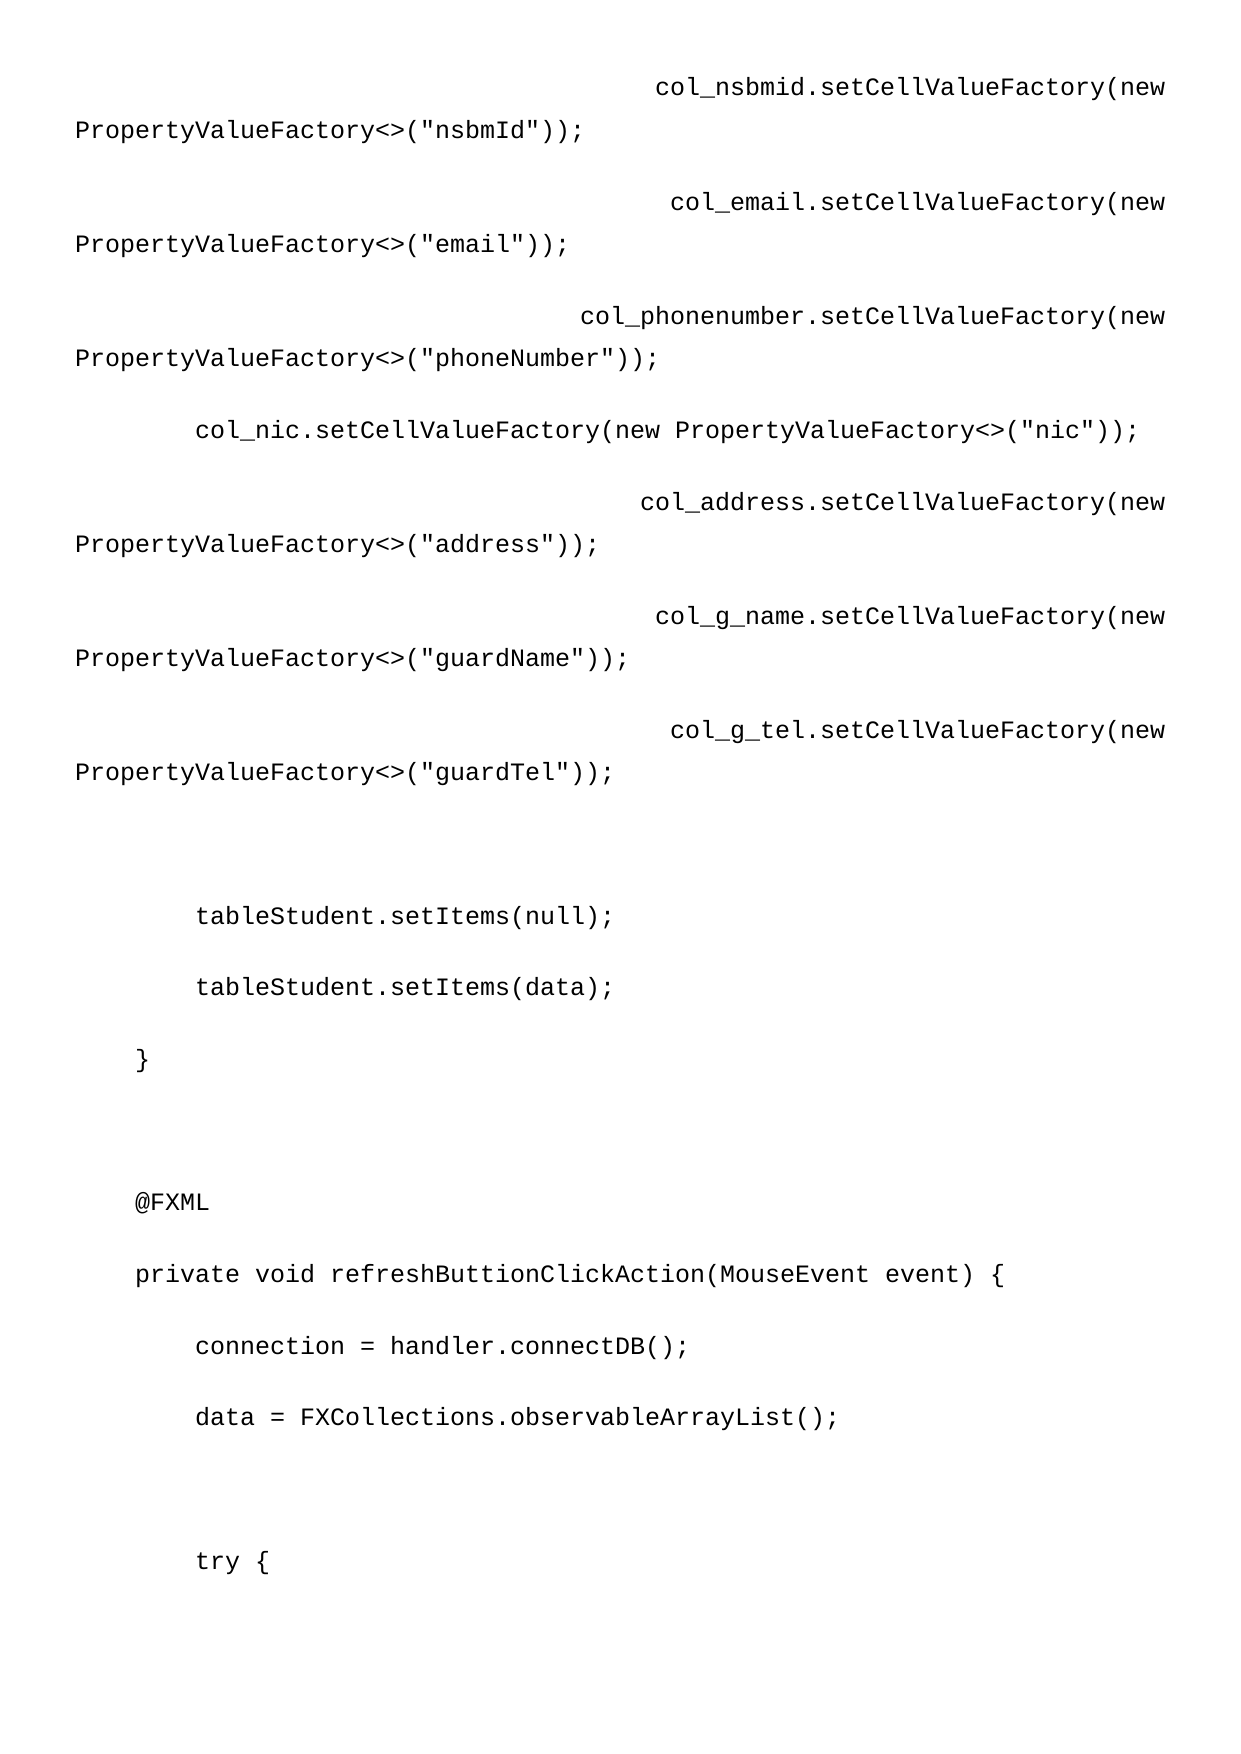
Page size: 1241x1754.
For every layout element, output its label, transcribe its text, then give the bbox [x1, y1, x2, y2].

text col_g_tel.setCellValueFactory(new PropertyValueFactory<>("guardTel")); [75, 717, 1165, 788]
text data = FXCollections.observableArrayList(); [75, 1405, 1165, 1433]
text } [75, 1047, 1165, 1075]
text tableStudent.setItems(null); [75, 903, 1165, 932]
text col_nic.setCellValueFactory(new PropertyValueFactory<>("nic")); [75, 417, 1165, 446]
text try { [75, 1548, 1165, 1577]
text tableStudent.setItems(data); [75, 975, 1165, 1003]
text @FXML [75, 1190, 1165, 1218]
text col_address.setCellValueFactory(new PropertyValueFactory<>("address")); [75, 489, 1165, 560]
text col_phonenumber.setCellValueFactory(new PropertyValueFactory<>("phoneNumber")); [75, 303, 1165, 374]
text connection = handler.connectDB(); [75, 1333, 1165, 1362]
text col_g_name.setCellValueFactory(new PropertyValueFactory<>("guardName")); [75, 603, 1165, 674]
text private void refreshButtionClickAction(MouseEvent event) { [75, 1262, 1165, 1290]
text col_nsbmid.setCellValueFactory(new PropertyValueFactory<>("nsbmId")); [75, 75, 1165, 146]
text col_email.setCellValueFactory(new PropertyValueFactory<>("email")); [75, 189, 1165, 260]
